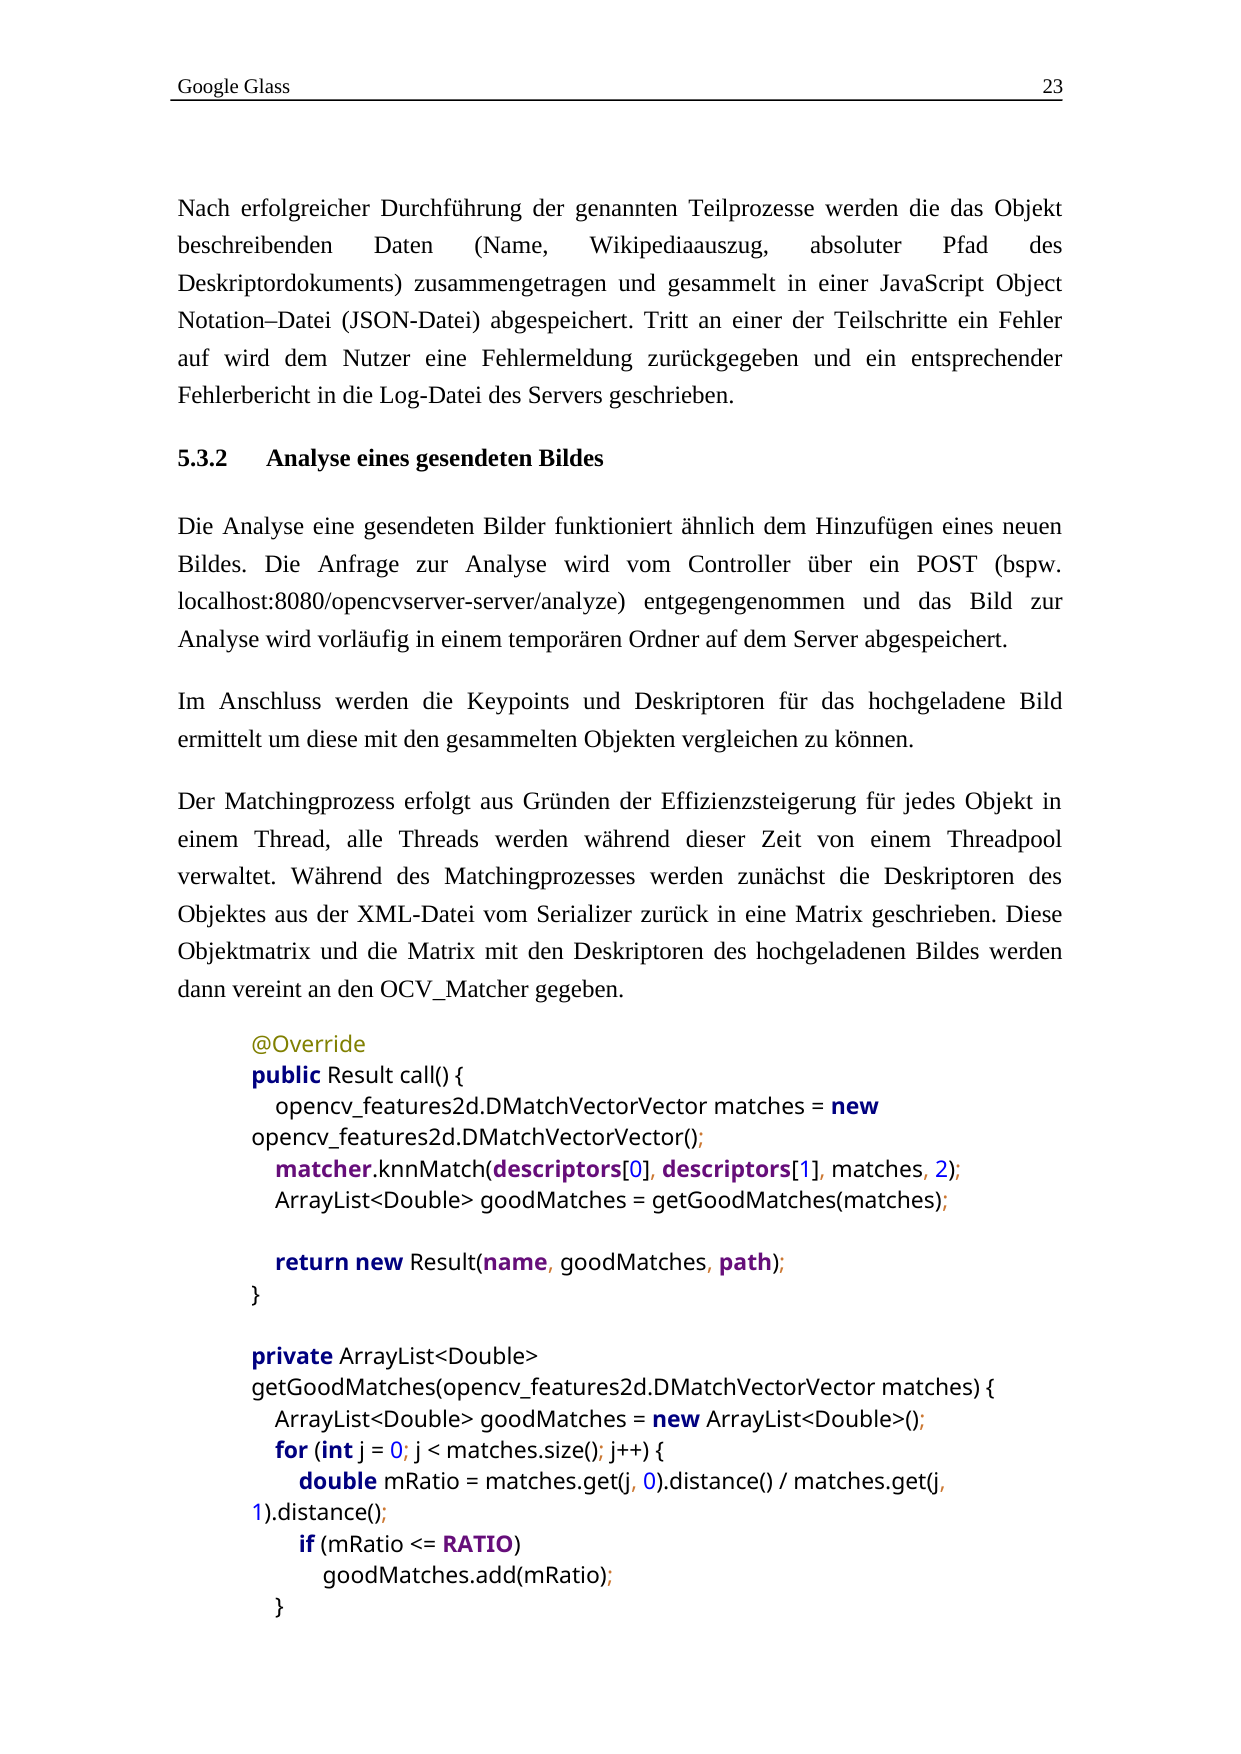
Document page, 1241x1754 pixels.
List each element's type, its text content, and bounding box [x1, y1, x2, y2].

text Nach erfolgreicher Durchführung der genannten Teilprozesse werden die das Objekt beschreibenden Daten (Name, Wikipediaauszug, absoluter Pfad des Deskriptordokuments) zusammengetragen und gesammelt in einer JavaScript Object Notation–Datei (JSON-Datei) abgespeichert. Tritt an einer der Teilschritte ein Fehler auf wird dem Nutzer eine Fehlermeldung zurückgegeben und ein entsprechender Fehlerbericht in die Log-Datei des Servers geschrieben. [177, 184, 1063, 409]
text Die Analyse eine gesendeten Bilder funktioniert ähnlich dem Hinzufügen eines neuen Bildes. Die Anfrage zur Analyse wird vom Controller über ein POST (bspw. localhost:8080/opencvserver-server/analyze) entgegengenommen und das Bild zur Analyse wird vorläufig in einem temporären Ordner auf dem Server abgespeichert. [177, 502, 1063, 652]
subtitle Analyse eines gesendeten Bildes [177, 443, 1063, 471]
text Im Anschluss werden die Keypoints und Deskriptoren für das hochgeladene Bild ermittelt um diese mit den gesammelten Objekten vergleichen zu können. [177, 677, 1063, 752]
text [251, 1340, 1063, 1621]
text @Override public Result call() { opencv_features2d.DMatchVectorVector matches = new opencv_features2d.DMatchVectorVector(); matcher.knnMatch(descriptors[0], descriptors[1], matches, 2); ArrayList<Double> goodMatches = getGoodMatches(matches); return new Result(name, goodMatches, path); } [251, 1027, 1063, 1309]
text Der Matchingprozess erfolgt aus Gründen der Effizienzsteigerung für jedes Objekt in einem Thread, alle Threads werden während dieser Zeit von einem Threadpool verwaltet. Während des Matchingprozesses werden zunächst die Deskriptoren des Objektes aus der XML-Datei vom Serializer zurück in eine Matrix geschrieben. Diese Objektmatrix und die Matrix mit den Deskriptoren des hochgeladenen Bildes werden dann vereint an den OCV_Matcher gegeben. [177, 777, 1063, 1002]
